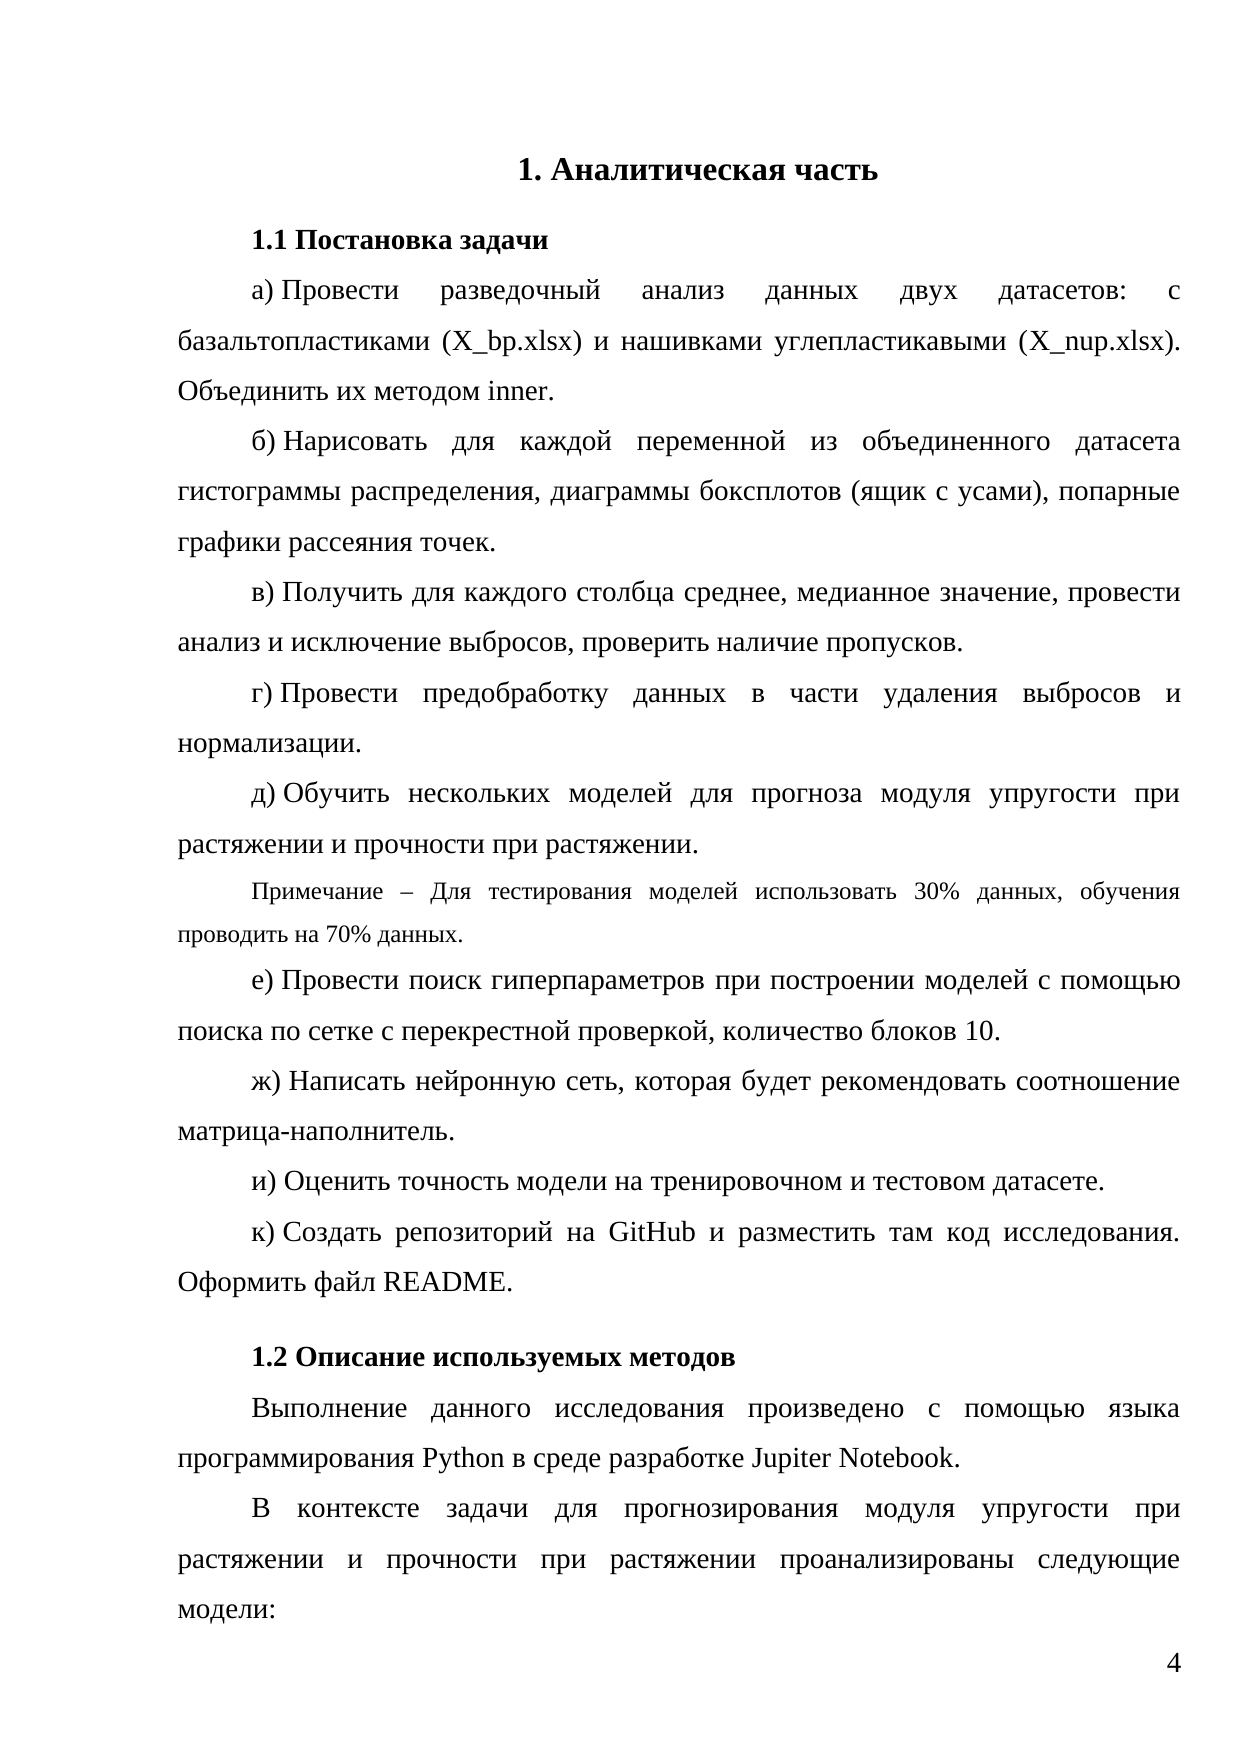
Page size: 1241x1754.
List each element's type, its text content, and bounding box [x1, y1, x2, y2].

list Получить для каждого столбца среднее, медианное значение, провести анализ и исключение выбросов, проверить наличие пропусков. [177, 574, 1181, 658]
text В контексте задачи для прогнозирования модуля упругости при растяжении и прочности при растяжении проанализированы следующие модели: [177, 1490, 1181, 1624]
list Создать репозиторий на GitHub и разместить там код исследования. Оформить файл README. [177, 1214, 1181, 1298]
list Провести разведочный анализ данных двух датасетов: с базальтопластиками (X_bp.xlsx) и нашивками углепластикавыми (X_nup.xlsx). Объединить их методом inner. [177, 272, 1181, 406]
list Провести предобработку данных в части удаления выбросов и нормализации. [177, 675, 1181, 759]
subtitle Аналитическая часть [177, 149, 1181, 188]
list Нарисовать для каждой переменной из объединенного датасета гистограммы распределения, диаграммы боксплотов (ящик с усами), попарные графики рассеяния точек. [177, 423, 1181, 557]
text Выполнение данного исследования произведено с помощью языка программирования Python в среде разработке Jupiter Notebook. [177, 1390, 1181, 1474]
list Провести поиск гиперпараметров при построении моделей с помощью поиска по сетке с перекрестной проверкой, количество блоков 10. [177, 962, 1181, 1046]
list Написать нейронную сеть, которая будет рекомендовать соотношение матрица-наполнитель. [177, 1063, 1181, 1147]
subtitle Описание используемых методов [251, 1339, 1181, 1373]
subtitle Постановка задачи [251, 222, 1181, 256]
list Обучить нескольких моделей для прогноза модуля упругости при растяжении и прочности при растяжении. [177, 775, 1181, 859]
text Примечание – Для тестирования моделей использовать 30% данных, обучения проводить на 70% данных. [177, 876, 1181, 948]
list Оценить точность модели на тренировочном и тестовом датасете. [177, 1163, 1181, 1197]
